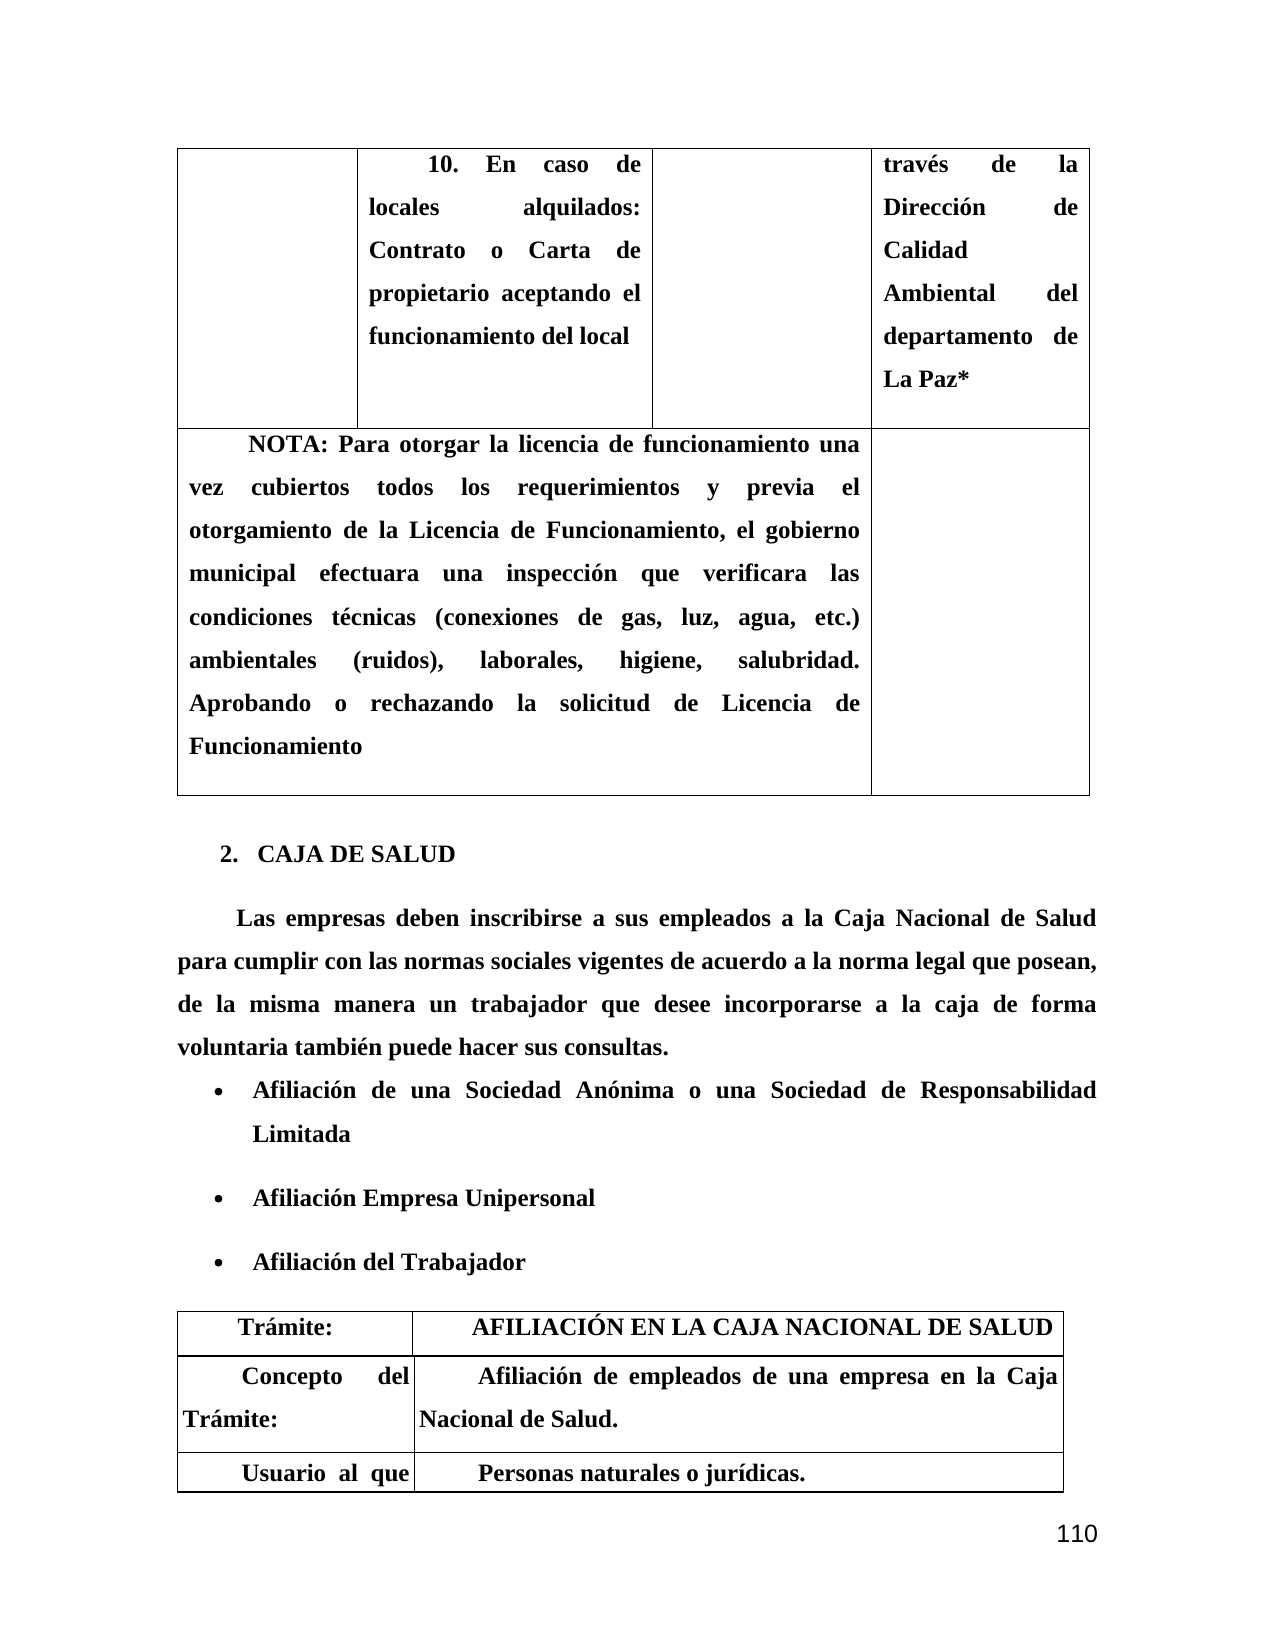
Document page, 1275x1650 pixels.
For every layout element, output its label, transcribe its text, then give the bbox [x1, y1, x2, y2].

list CAJA DE SALUD [219, 839, 1098, 868]
list Afiliación de una Sociedad Anónima o una Sociedad de Responsabilidad Limitada [215, 1076, 1098, 1147]
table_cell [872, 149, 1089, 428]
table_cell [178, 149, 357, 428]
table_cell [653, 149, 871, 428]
list Afiliación del Trabajador [215, 1247, 1098, 1275]
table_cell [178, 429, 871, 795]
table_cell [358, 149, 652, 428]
list Afiliación Empresa Unipersonal [215, 1183, 1098, 1211]
text Las empresas deben inscribirse a sus empleados a la Caja Nacional de Salud para cumplir con las normas sociales vigentes de acuerdo a la norma legal que posean, de la misma manera un trabajador que desee incorporarse a la caja de forma voluntaria también puede hacer sus consultas. [177, 903, 1098, 1061]
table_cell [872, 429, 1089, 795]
